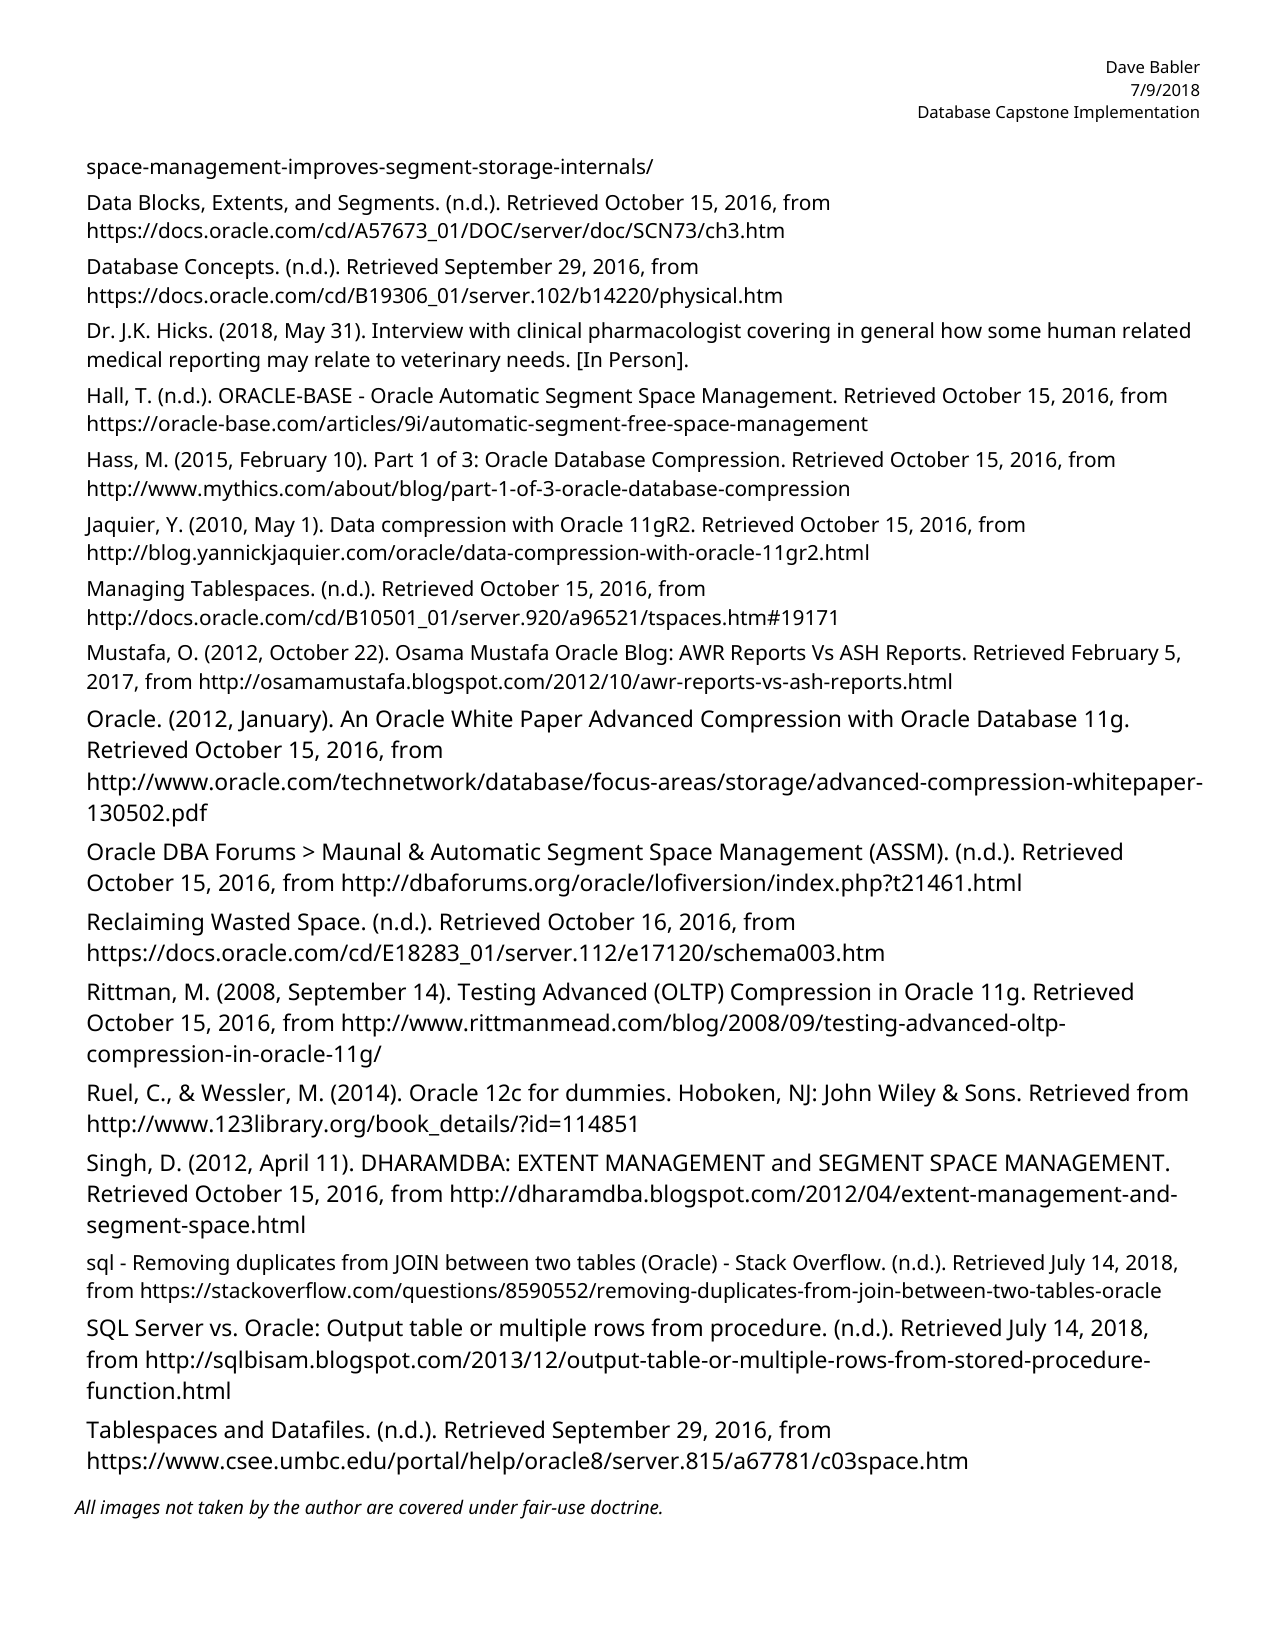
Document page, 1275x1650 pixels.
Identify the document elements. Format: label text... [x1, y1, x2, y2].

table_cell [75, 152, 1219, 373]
text All images not taken by the author are covered under fair-use doctrine. [75, 1494, 1200, 1519]
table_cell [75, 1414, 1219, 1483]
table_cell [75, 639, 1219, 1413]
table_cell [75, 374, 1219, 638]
